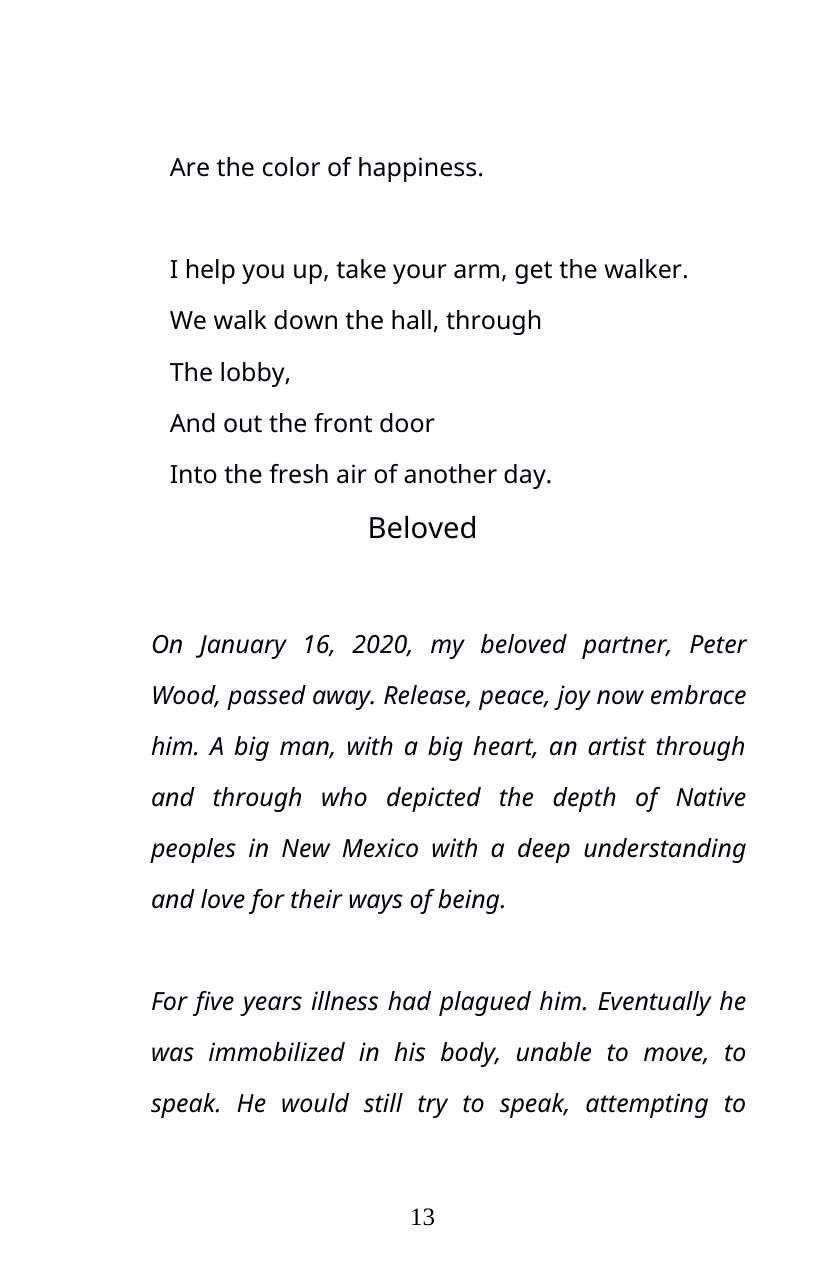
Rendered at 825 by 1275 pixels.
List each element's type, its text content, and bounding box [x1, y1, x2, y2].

text And out the front door [169, 405, 750, 439]
text On January 16, 2020, my beloved partner, Peter Wood, passed away. Release, peace, joy now embrace him. A big man, with a big heart, an artist through and through who depicted the depth of Native peoples in New Mexico with a deep understanding and love for their ways of being. [151, 626, 750, 916]
text I help you up, take your arm, get the walker. [169, 252, 750, 286]
text Into the fresh air of another day. [169, 456, 750, 490]
text The lobby, [169, 354, 750, 388]
text Beloved [94, 507, 750, 547]
text We walk down the hall, through [169, 303, 750, 337]
text Are the color of happiness. [169, 150, 750, 184]
